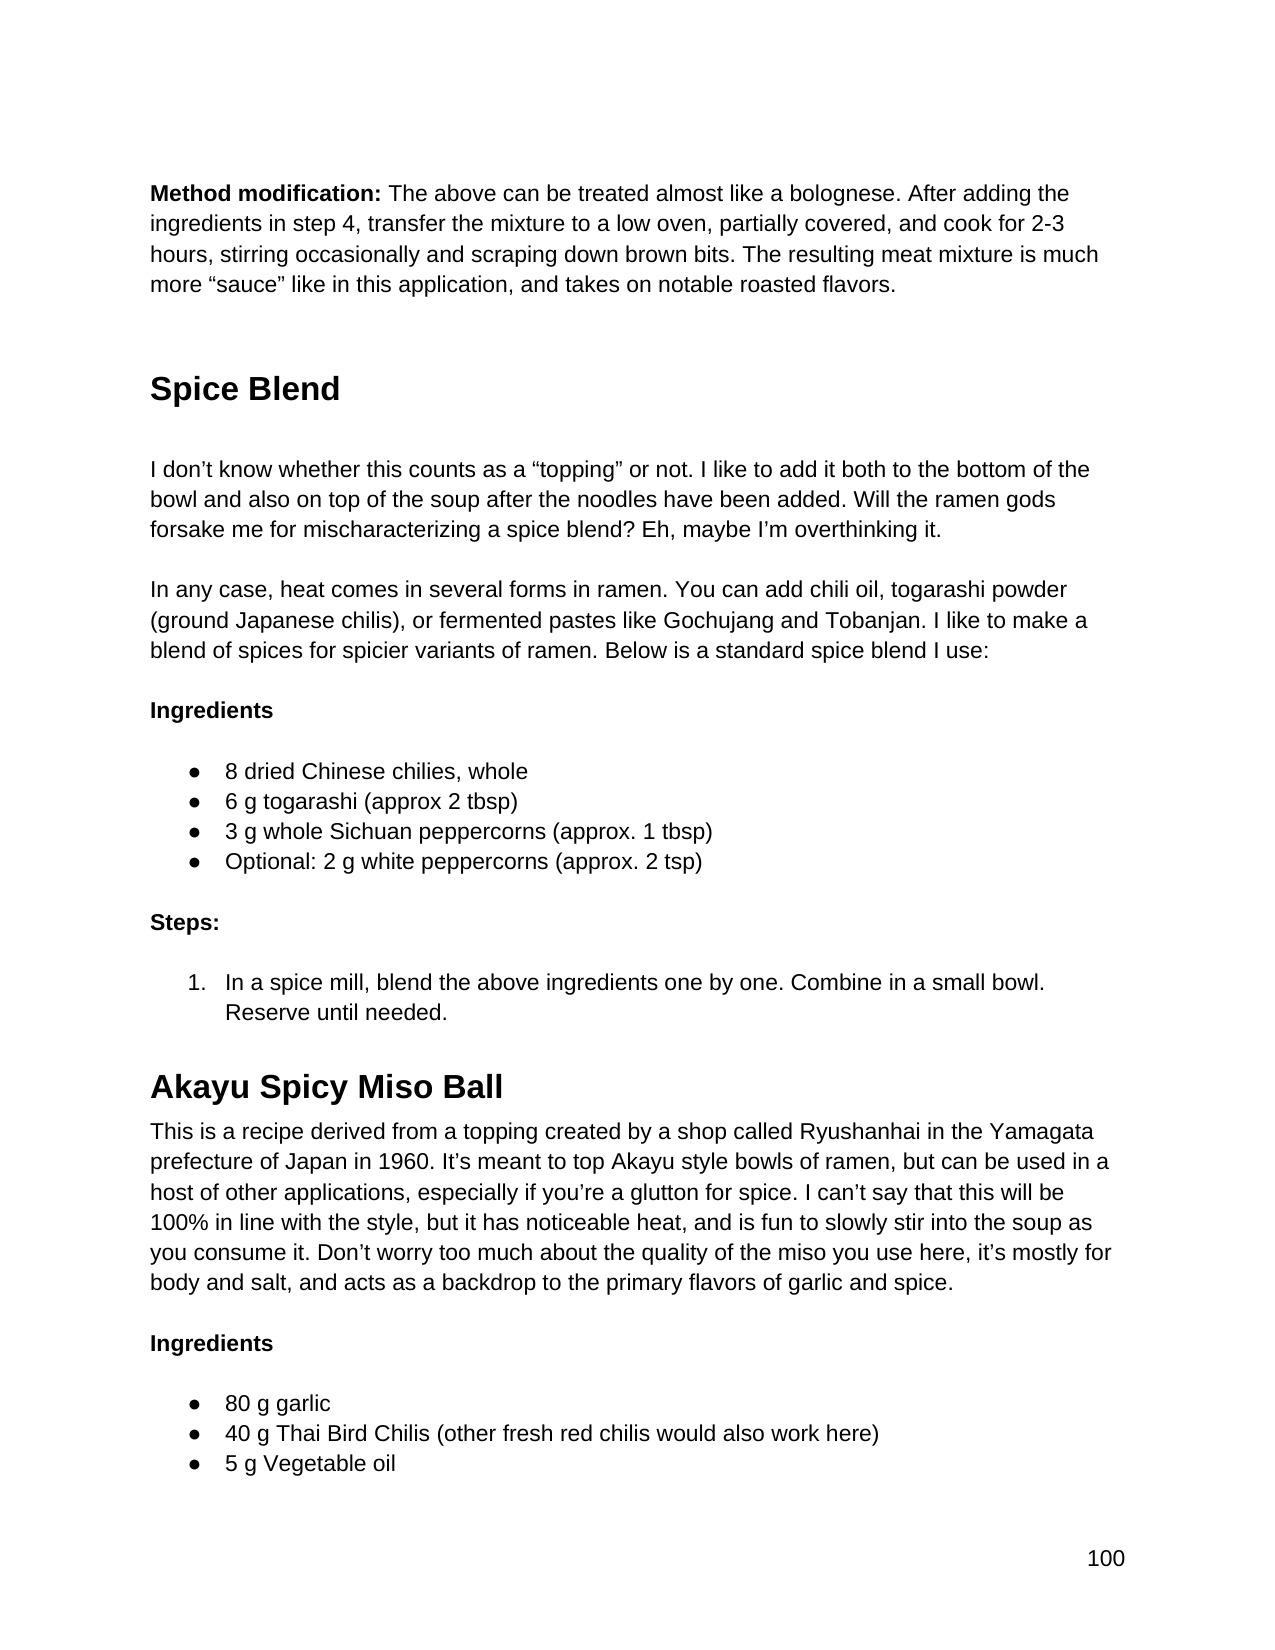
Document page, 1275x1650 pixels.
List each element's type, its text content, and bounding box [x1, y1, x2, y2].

text In any case, heat comes in several forms in ramen. You can add chili oil, togarashi powder (ground Japanese chilis), or fermented pastes like Gochujang and Tobanjan. I like to make a blend of spices for spicier variants of ramen. Below is a standard spice blend I use: [150, 576, 1125, 663]
list In a spice mill, blend the above ingredients one by one. Combine in a small bowl. Reserve until needed. [187, 969, 1125, 1026]
text Steps: [150, 909, 1125, 935]
subtitle Akayu Spicy Miso Ball [150, 1067, 1125, 1106]
list 8 dried Chinese chilies, whole [187, 758, 1125, 784]
subtitle Spice Blend [150, 369, 1125, 407]
text Ingredients [150, 697, 1125, 724]
text Ingredients [150, 1329, 1125, 1356]
list 40 g Thai Bird Chilis (other fresh red chilis would also work here) [187, 1420, 1125, 1446]
list 5 g Vegetable oil [187, 1450, 1125, 1477]
text This is a recipe derived from a topping created by a shop called Ryushanhai in the Yamagata prefecture of Japan in 1960. It’s meant to top Akayu style bowls of ramen, but can be used in a host of other applications, especially if you’re a glutton for spice. I can’t say that this will be 100% in line with the style, but it has noticeable heat, and is fun to slowly stir into the soup as you consume it. Don’t worry too much about the quality of the miso you use here, it’s mostly for body and salt, and acts as a backdrop to the primary flavors of garlic and spice. [150, 1118, 1125, 1295]
list 80 g garlic [187, 1390, 1125, 1416]
text Method modification: The above can be treated almost like a bolognese. After adding the ingredients in step 4, transfer the mixture to a low oven, partially covered, and cook for 2-3 hours, stirring occasionally and scraping down brown bits. The resulting meat mixture is much more “sauce” like in this application, and takes on notable roasted flavors. [150, 180, 1125, 297]
list 6 g togarashi (approx 2 tbsp) [187, 788, 1125, 814]
list Optional: 2 g white peppercorns (approx. 2 tsp) [187, 848, 1125, 875]
list 3 g whole Sichuan peppercorns (approx. 1 tbsp) [187, 818, 1125, 844]
text I don’t know whether this counts as a “topping” or not. I like to add it both to the bottom of the bowl and also on top of the soup after the noodles have been added. Will the ramen gods forsake me for mischaracterizing a spice blend? Eh, maybe I’m overthinking it. [150, 456, 1125, 542]
